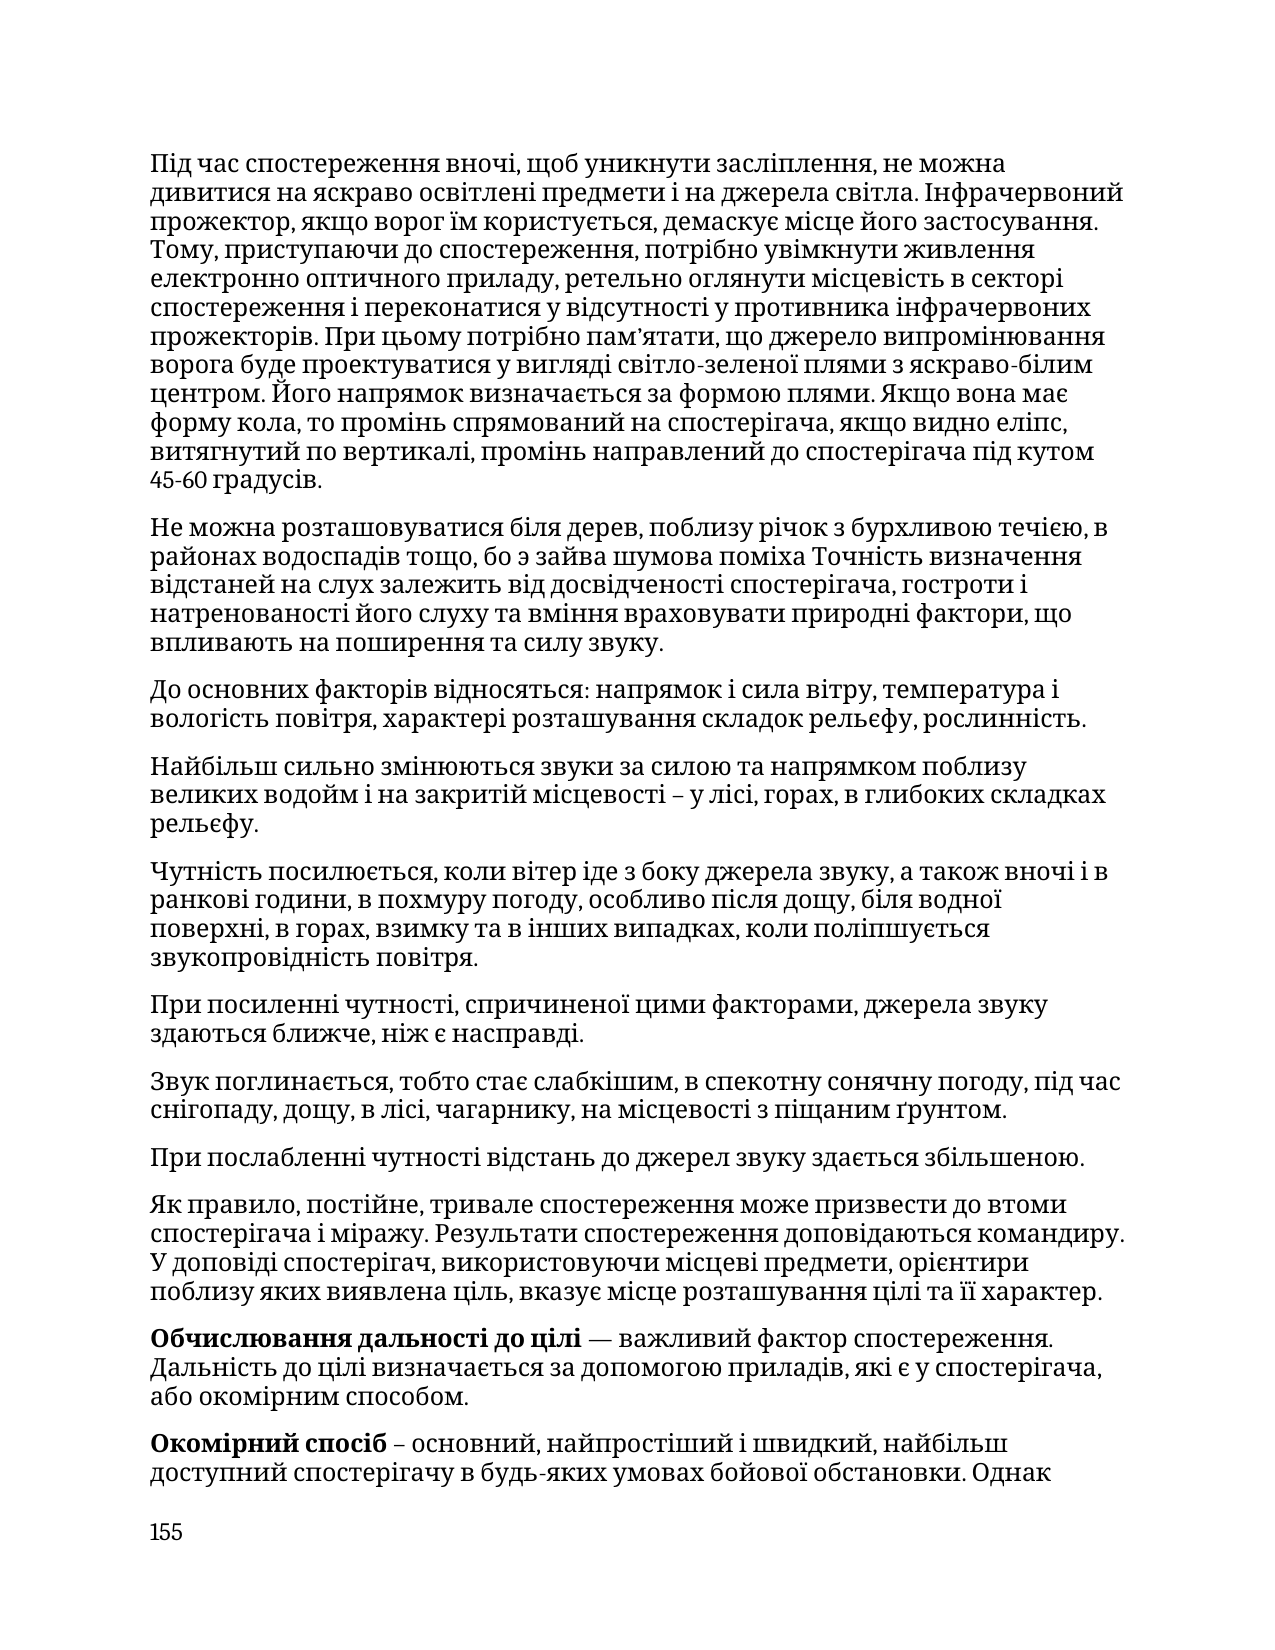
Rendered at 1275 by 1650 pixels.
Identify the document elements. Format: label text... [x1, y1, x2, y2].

text До основних факторів відносяться: напрямок і сила вітру, температура і вологість повітря, характері розташування складок рельєфу, рослинність. [150, 676, 1125, 734]
text При послабленні чутності відстань до джерел звуку здається збільшеною. [150, 1144, 1125, 1172]
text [150, 1430, 1125, 1487]
text При посиленні чутності, спричиненої цими факторами, джерела звуку здаються ближче, ніж є насправді. [150, 991, 1125, 1049]
text Під час спостереження вночі, щоб уникнути засліплення, не можна дивитися на яскраво освітлені предмети і на джерела світла. Інфрачервоний прожектор, якщо ворог їм користується, демаскує місце його застосування. Тому, приступаючи до спостереження, потрібно увімкнути живлення електронно оптичного приладу, ретельно оглянути місцевість в секторі спостереження і переконатися у відсутності у противника інфрачервоних прожекторів. При цьому потрібно пам’ятати, що джерело випромінювання ворога буде проектуватися у вигляді світло-зеленої плями з яскраво-білим центром. Його напрямок визначається за формою плями. Якщо вона має форму кола, то промінь спрямований на спостерігача, якщо видно еліпс, витягнутий по вертикалі, промінь направлений до спостерігача під кутом 45-60 градусів. [150, 150, 1125, 495]
text Чутність посилюється, коли вітер іде з боку джерела звуку, а також вночі і в ранкові години, в похмуру погоду, особливо після дощу, біля водної поверхні, в горах, взимку та в інших випадках, коли поліпшується звукопровідність повітря. [150, 857, 1125, 972]
text Звук поглинається, тобто стає слабкішим, в спекотну сонячну погоду, під час снігопаду, дощу, в лісі, чагарнику, на місцевості з піщаним ґрунтом. [150, 1067, 1125, 1125]
text Як правило, постійне, тривале спостереження може призвести до втоми спостерігача і міражу. Результати спостереження доповідаються командиру. У доповіді спостерігач, використовуючи місцеві предмети, орієнтири поблизу яких виявлена ціль, вказує місце розташування цілі та її характер. [150, 1191, 1125, 1306]
text Найбільш сильно змінюються звуки за силою та напрямком поблизу великих водойм і на закритій місцевості – у лісі, горах, в глибоких складках рельєфу. [150, 752, 1125, 839]
text Не можна розташовуватися біля дерев, поблизу річок з бурхливою течією, в районах водоспадів тощо, бо э зайва шумова поміха Точність визначення відстаней на слух залежить від досвідченості спостерігача, гостроти і натренованості його слуху та вміння враховувати природні фактори, що впливають на поширення та силу звуку. [150, 514, 1125, 657]
text Обчислювання дальності до цілі — важливий фактор спостереження. Дальність до цілі визначається за допомогою приладів, які є у спостерігача, або окомірним способом. [150, 1325, 1125, 1411]
